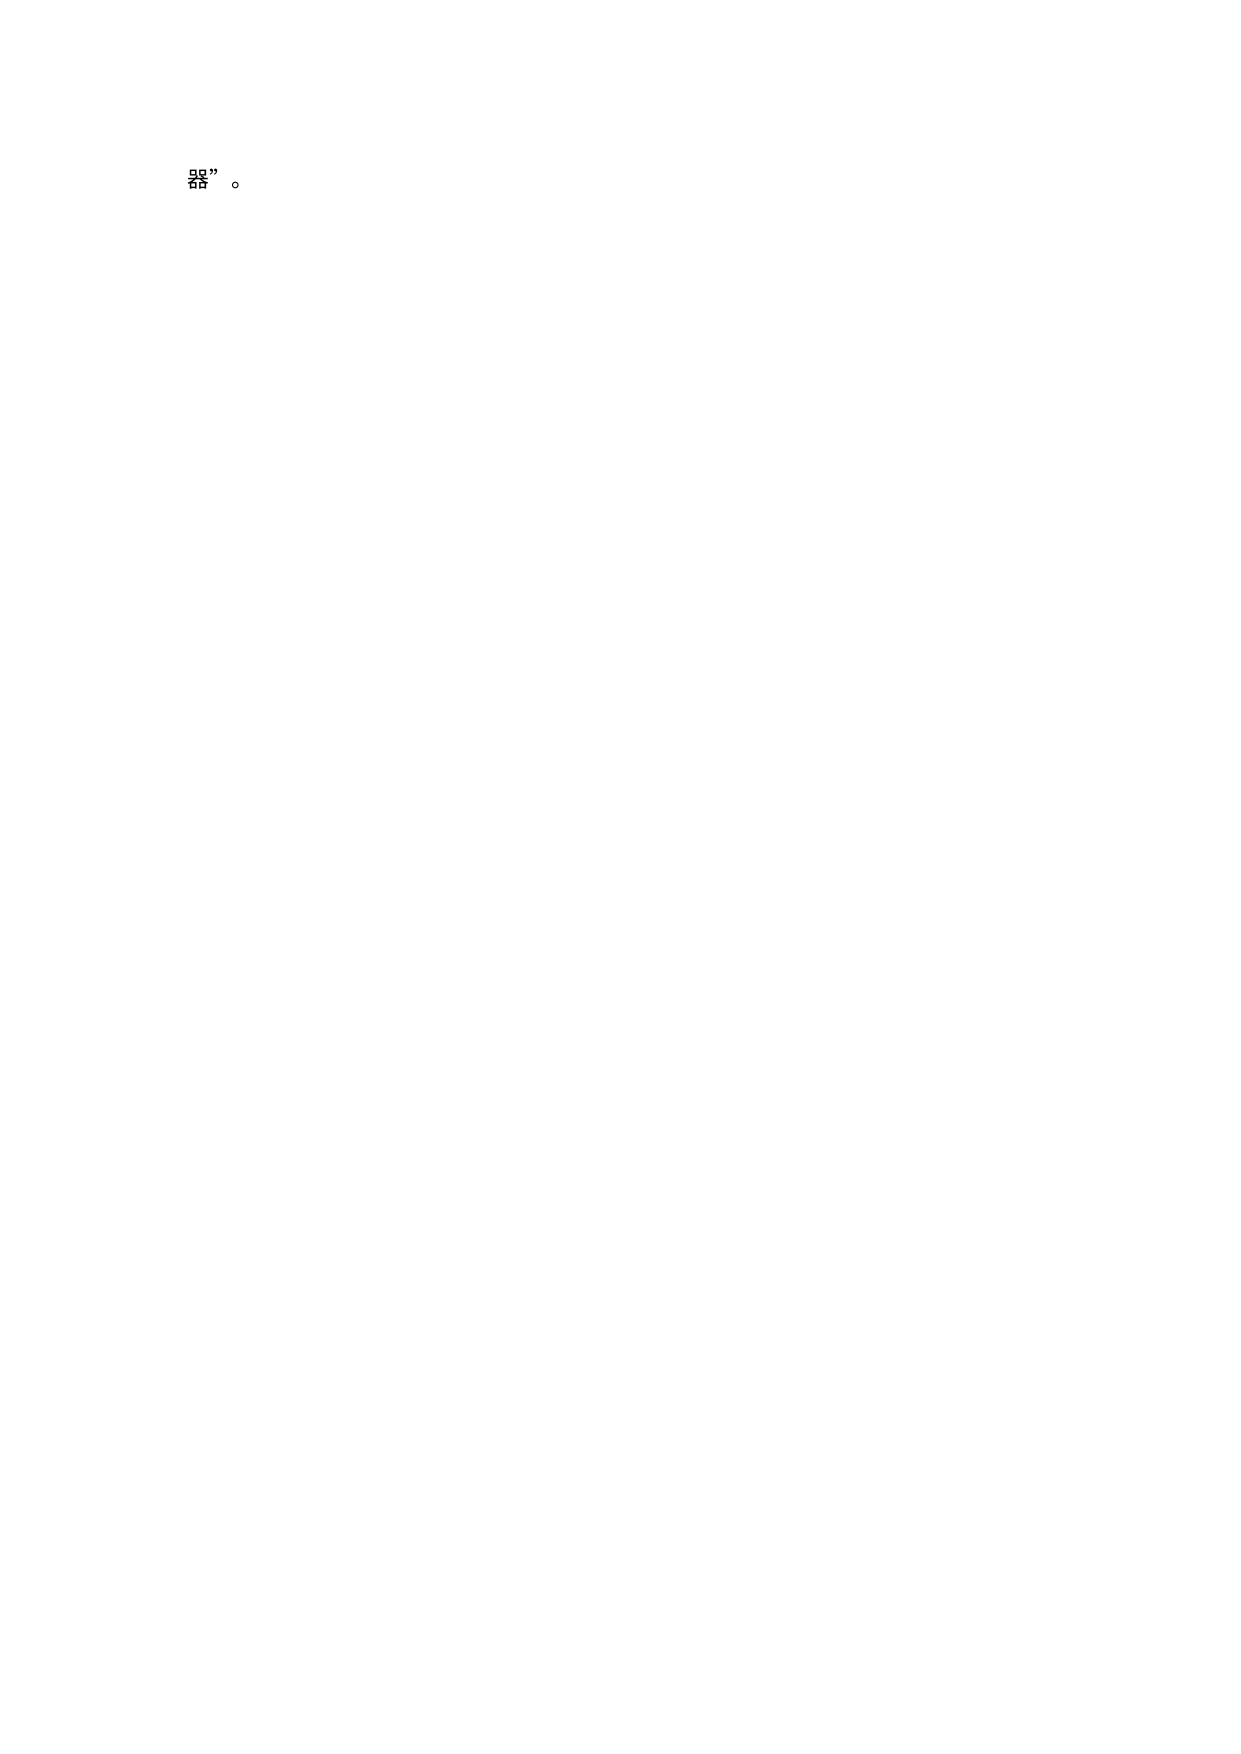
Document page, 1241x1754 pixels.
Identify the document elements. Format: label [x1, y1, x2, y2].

text [187, 162, 1053, 194]
